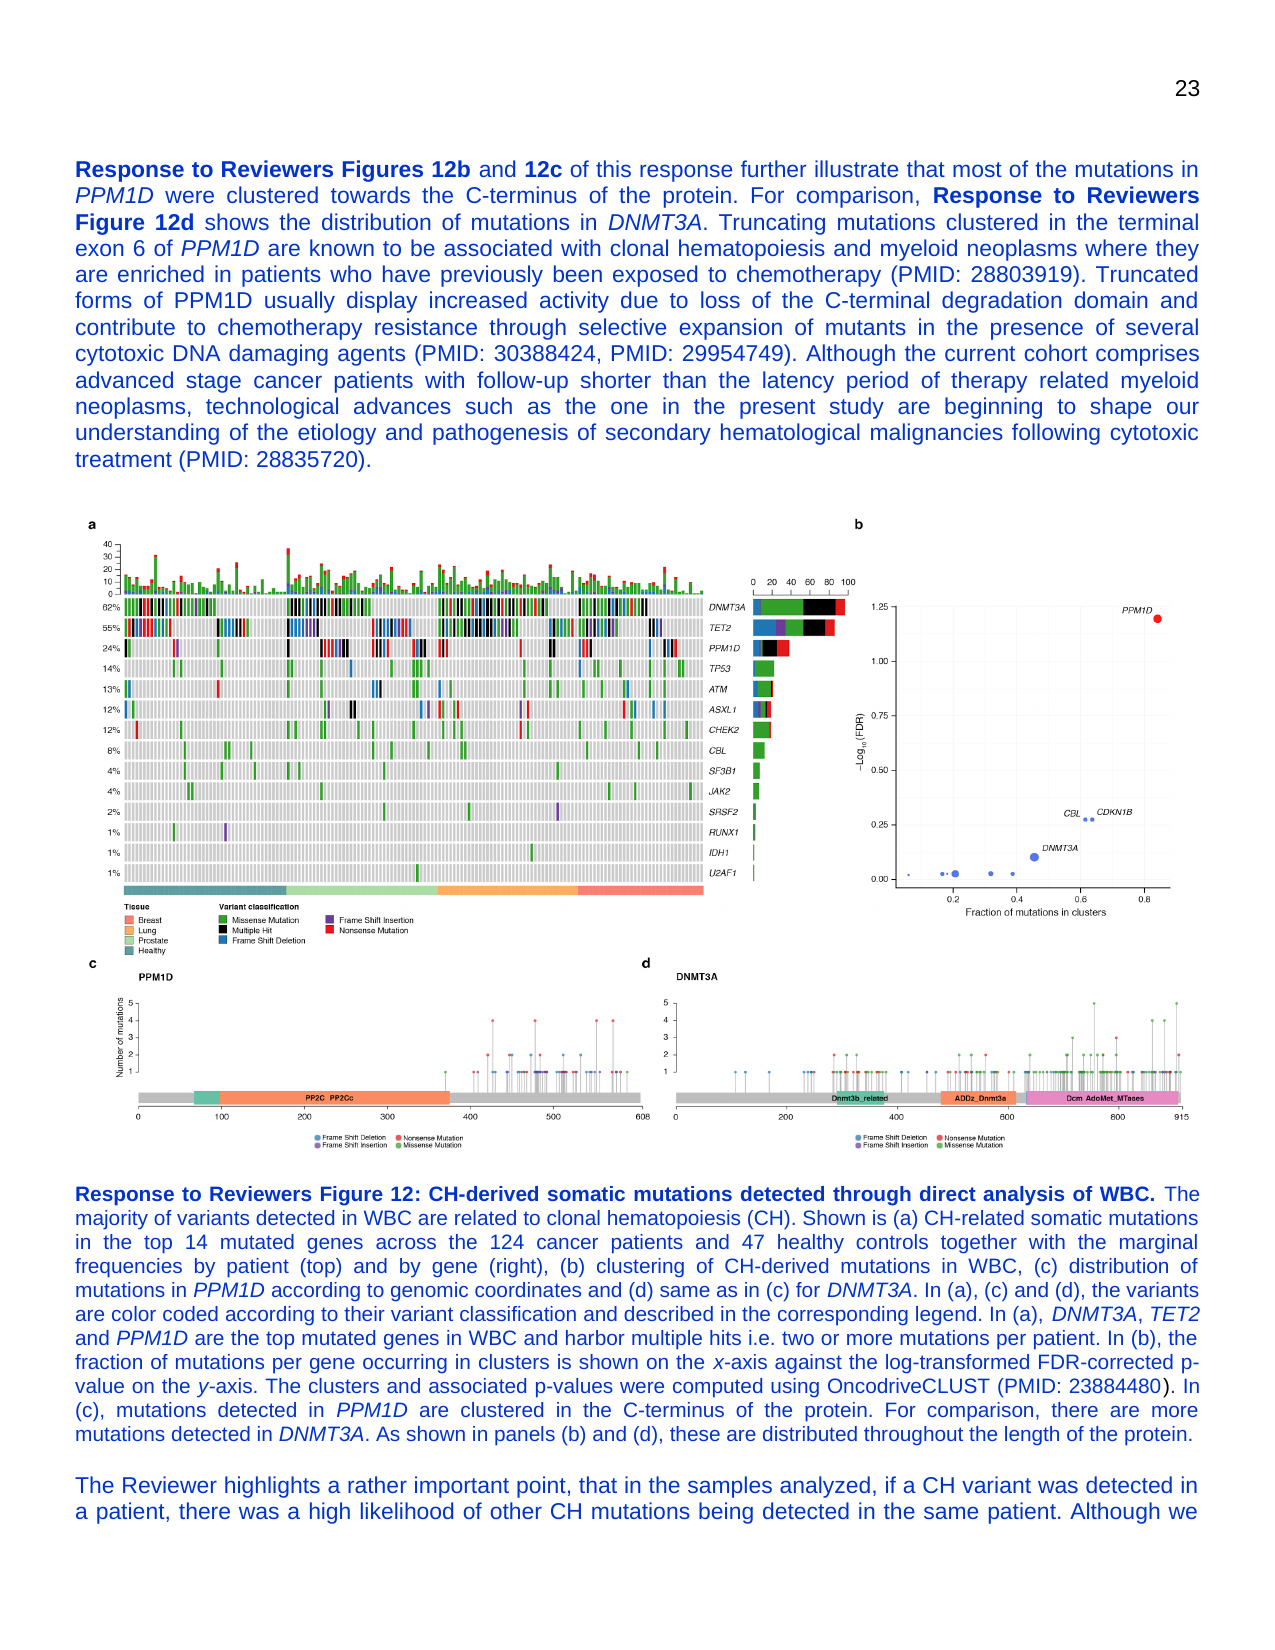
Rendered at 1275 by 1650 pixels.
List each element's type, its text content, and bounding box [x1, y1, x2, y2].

picture [88, 517, 1195, 1151]
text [75, 1472, 1200, 1524]
text Response to Reviewers Figures 12b and 12c of this response further illustrate that most of the mutations in PPM1D were clustered towards the C-terminus of the protein. For comparison, Response to Reviewers Figure 12d shows the distribution of mutations in DNMT3A. Truncating mutations clustered in the terminal exon 6 of PPM1D are known to be associated with clonal hematopoiesis and myeloid neoplasms where they are enriched in patients who have previously been exposed to chemotherapy (PMID: 28803919). Truncated forms of PPM1D usually display increased activity due to loss of the C-terminal degradation domain and contribute to chemotherapy resistance through selective expansion of mutants in the presence of several cytotoxic DNA damaging agents (PMID: 30388424, PMID: 29954749). Although the current cohort comprises advanced stage cancer patients with follow-up shorter than the latency period of therapy related myeloid neoplasms, technological advances such as the one in the present study are beginning to shape our understanding of the etiology and pathogenesis of secondary hematological malignancies following cytotoxic treatment (PMID: 28835720). [75, 156, 1200, 472]
